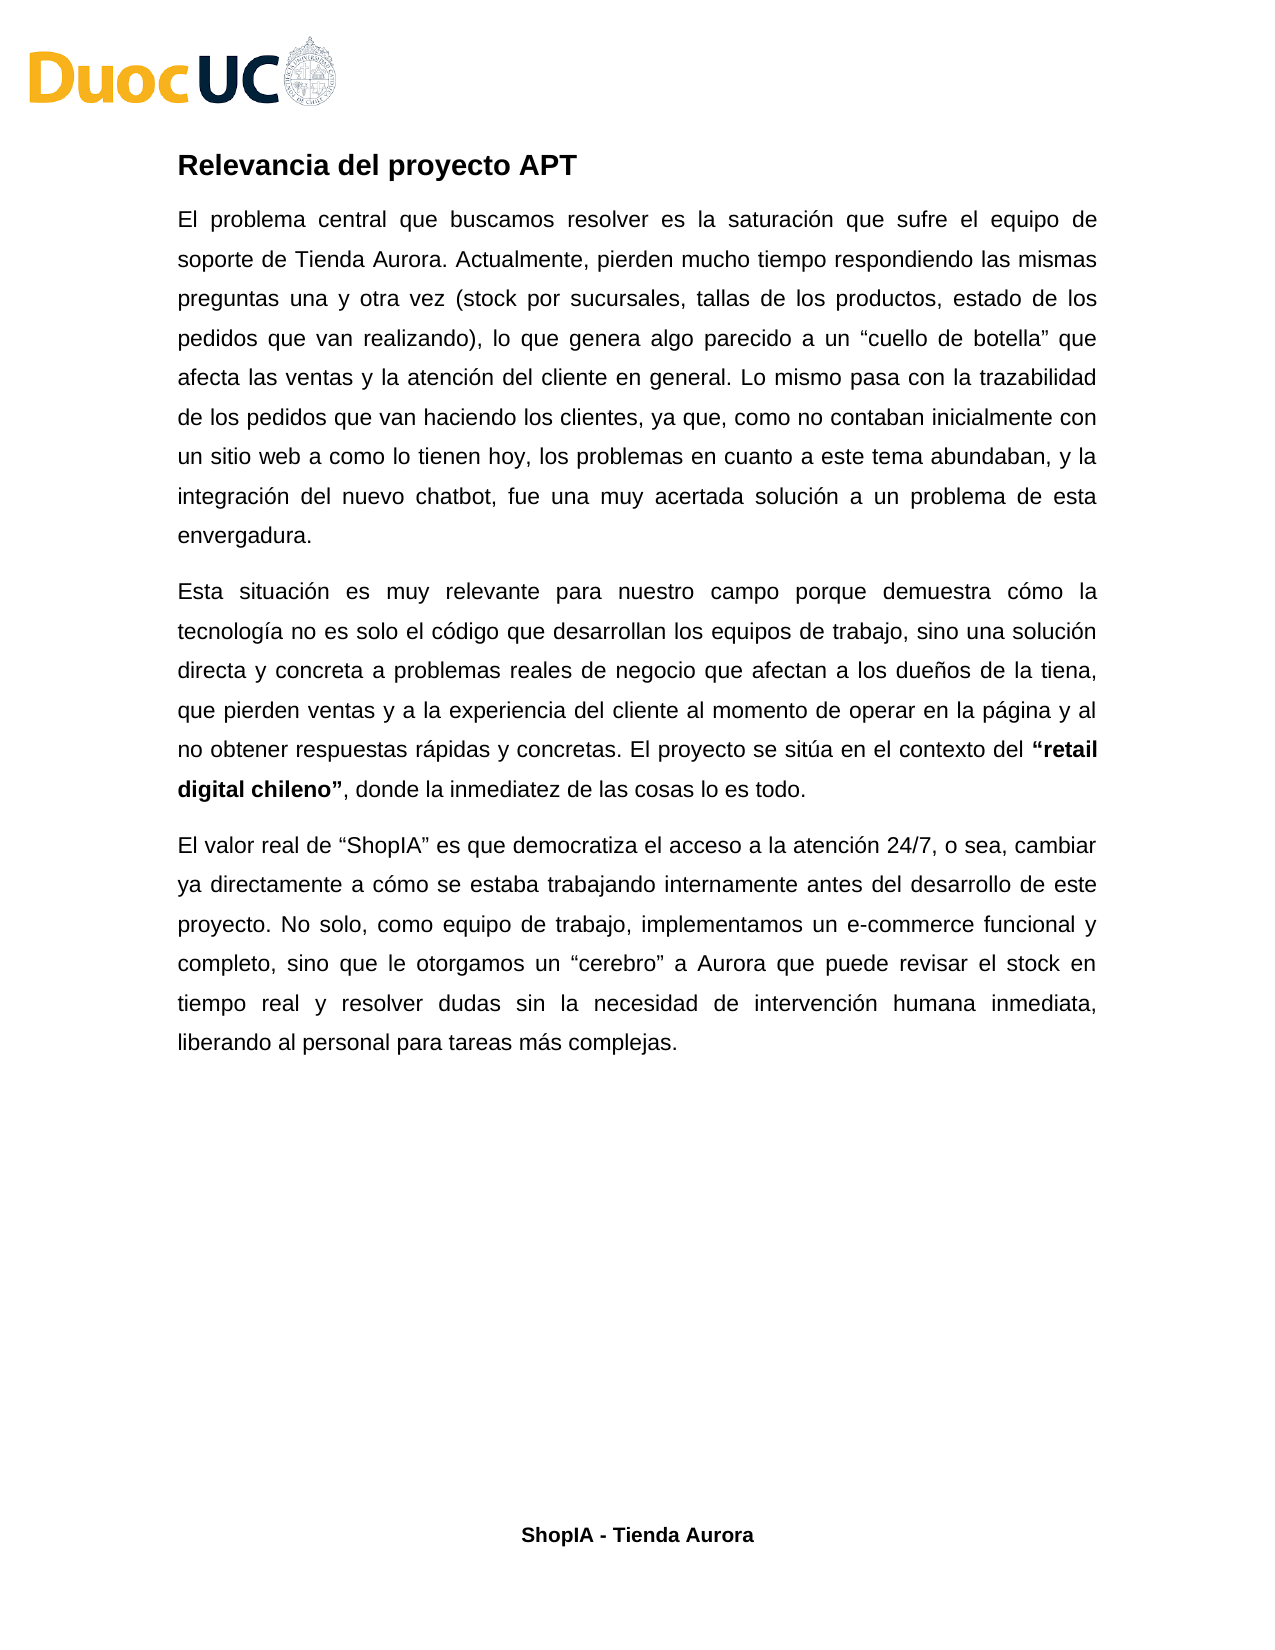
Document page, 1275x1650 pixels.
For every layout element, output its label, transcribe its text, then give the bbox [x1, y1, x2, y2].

subtitle Relevancia del proyecto APT [177, 148, 1098, 181]
text El valor real de “ShopIA” es que democratiza el acceso a la atención 24/7, o sea, cambiar ya directamente a cómo se estaba trabajando internamente antes del desarrollo de este proyecto. No solo, como equipo de trabajo, implementamos un e-commerce funcional y completo, sino que le otorgamos un “cerebro” a Aurora que puede revisar el stock en tiempo real y resolver dudas sin la necesidad de intervención humana inmediata, liberando al personal para tareas más complejas. [177, 832, 1098, 1056]
text El problema central que buscamos resolver es la saturación que sufre el equipo de soporte de Tienda Aurora. Actualmente, pierden mucho tiempo respondiendo las mismas preguntas una y otra vez (stock por sucursales, tallas de los productos, estado de los pedidos que van realizando), lo que genera algo parecido a un “cuello de botella” que afecta las ventas y la atención del cliente en general. Lo mismo pasa con la trazabilidad de los pedidos que van haciendo los clientes, ya que, como no contaban inicialmente con un sitio web a como lo tienen hoy, los problemas en cuanto a este tema abundaban, y la integración del nuevo chatbot, fue una muy acertada solución a un problema de esta envergadura. [177, 206, 1098, 548]
text Esta situación es muy relevante para nuestro campo porque demuestra cómo la tecnología no es solo el código que desarrollan los equipos de trabajo, sino una solución directa y concreta a problemas reales de negocio que afectan a los dueños de la tiena, que pierden ventas y a la experiencia del cliente al momento de operar en la página y al no obtener respuestas rápidas y concretas. El proyecto se sitúa en el contexto del “retail digital chileno”, donde la inmediatez de las cosas lo es todo. [177, 578, 1098, 802]
picture [25, 32, 339, 110]
